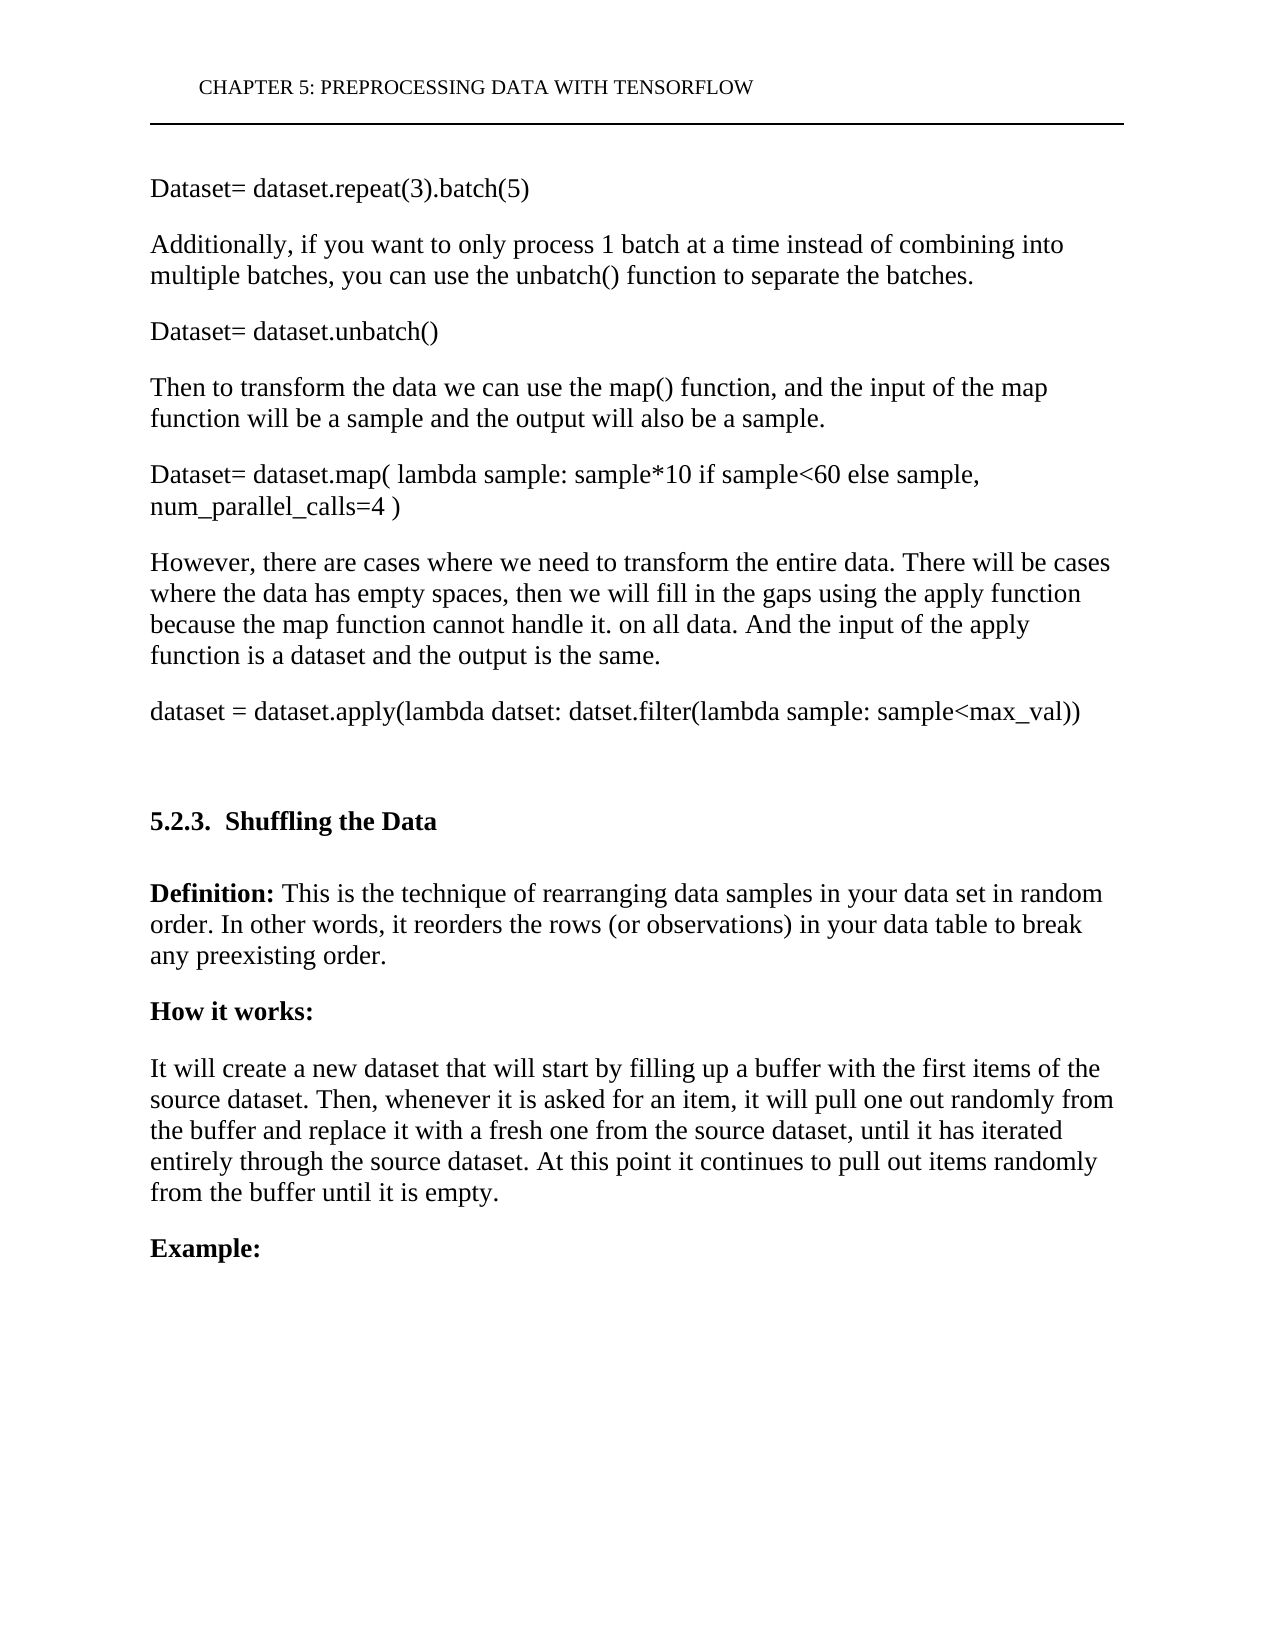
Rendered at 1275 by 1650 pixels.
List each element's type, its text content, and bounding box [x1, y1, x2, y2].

text Then to transform the data we can use the map() function, and the input of the map function will be a sample and the output will also be a sample. [150, 371, 1125, 434]
text Shuffling the Data [150, 805, 1125, 837]
text It will create a new dataset that will start by filling up a buffer with the first items of the source dataset. Then, whenever it is asked for an item, it will pull one out randomly from the buffer and replace it with a fresh one from the source dataset, until it has iterated entirely through the source dataset. At this point it continues to pull out items randomly from the buffer until it is empty. [150, 1052, 1125, 1207]
text Dataset= dataset.unbatch() [150, 315, 1125, 346]
text However, there are cases where we need to transform the entire data. There will be cases where the data has empty spaces, then we will fill in the gaps using the apply function because the map function cannot handle it. on all data. And the input of the apply function is a dataset and the output is the same. [150, 546, 1125, 671]
text Definition: This is the technique of rearranging data samples in your data set in random order. In other words, it reorders the rows (or observations) in your data table to break any preexisting order. [150, 877, 1125, 971]
text dataset = dataset.apply(lambda datset: datset.filter(lambda sample: sample<max_val)) [150, 696, 1125, 727]
text How it works: [150, 996, 1125, 1027]
text Example: [150, 1232, 1125, 1263]
text Dataset= dataset.map( lambda sample: sample*10 if sample<60 else sample, num_parallel_calls=4 ) [150, 459, 1125, 521]
text Additionally, if you want to only process 1 batch at a time instead of combining into multiple batches, you can use the unbatch() function to separate the batches. [150, 228, 1125, 290]
text Dataset= dataset.repeat(3).batch(5) [150, 172, 1125, 203]
